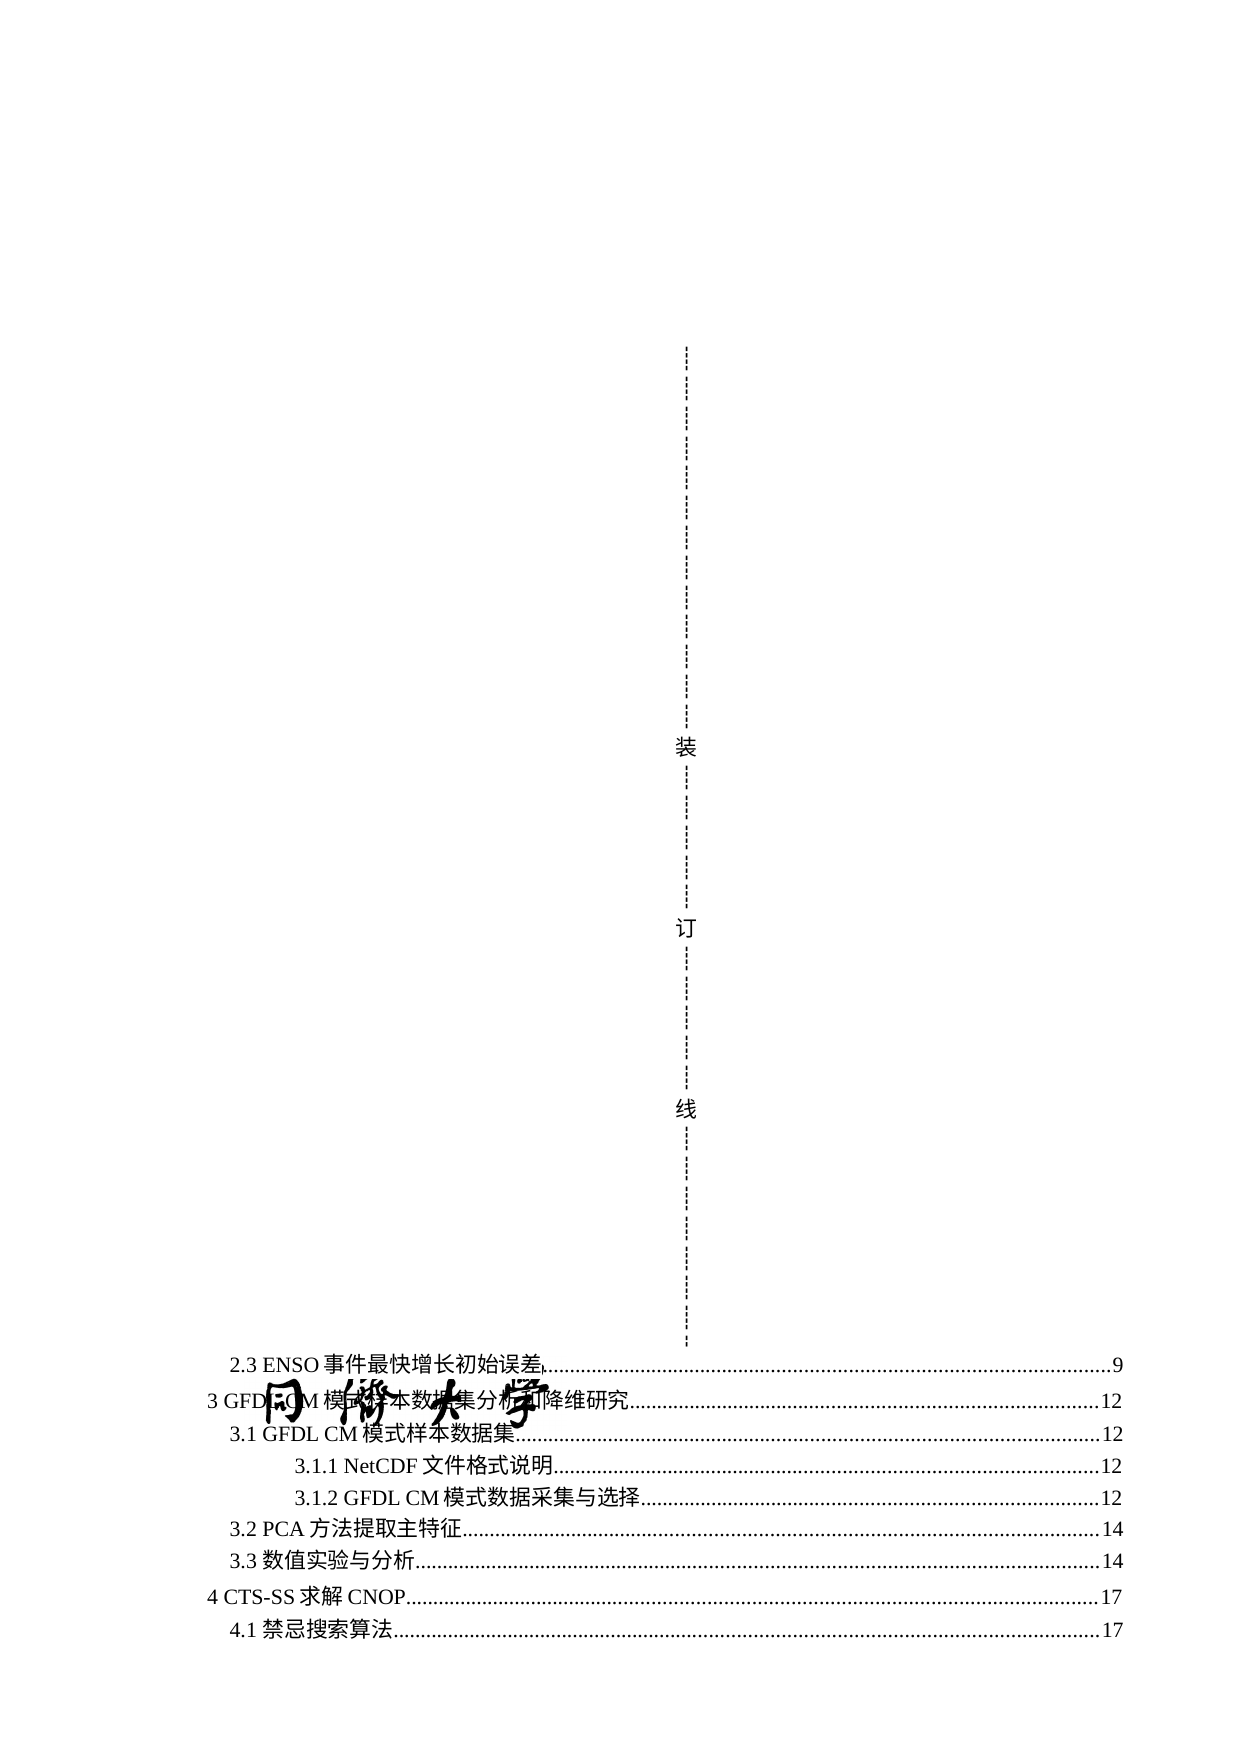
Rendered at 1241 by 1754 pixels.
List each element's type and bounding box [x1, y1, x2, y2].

picture [295, 1428, 303, 1436]
picture [244, 1356, 567, 1436]
